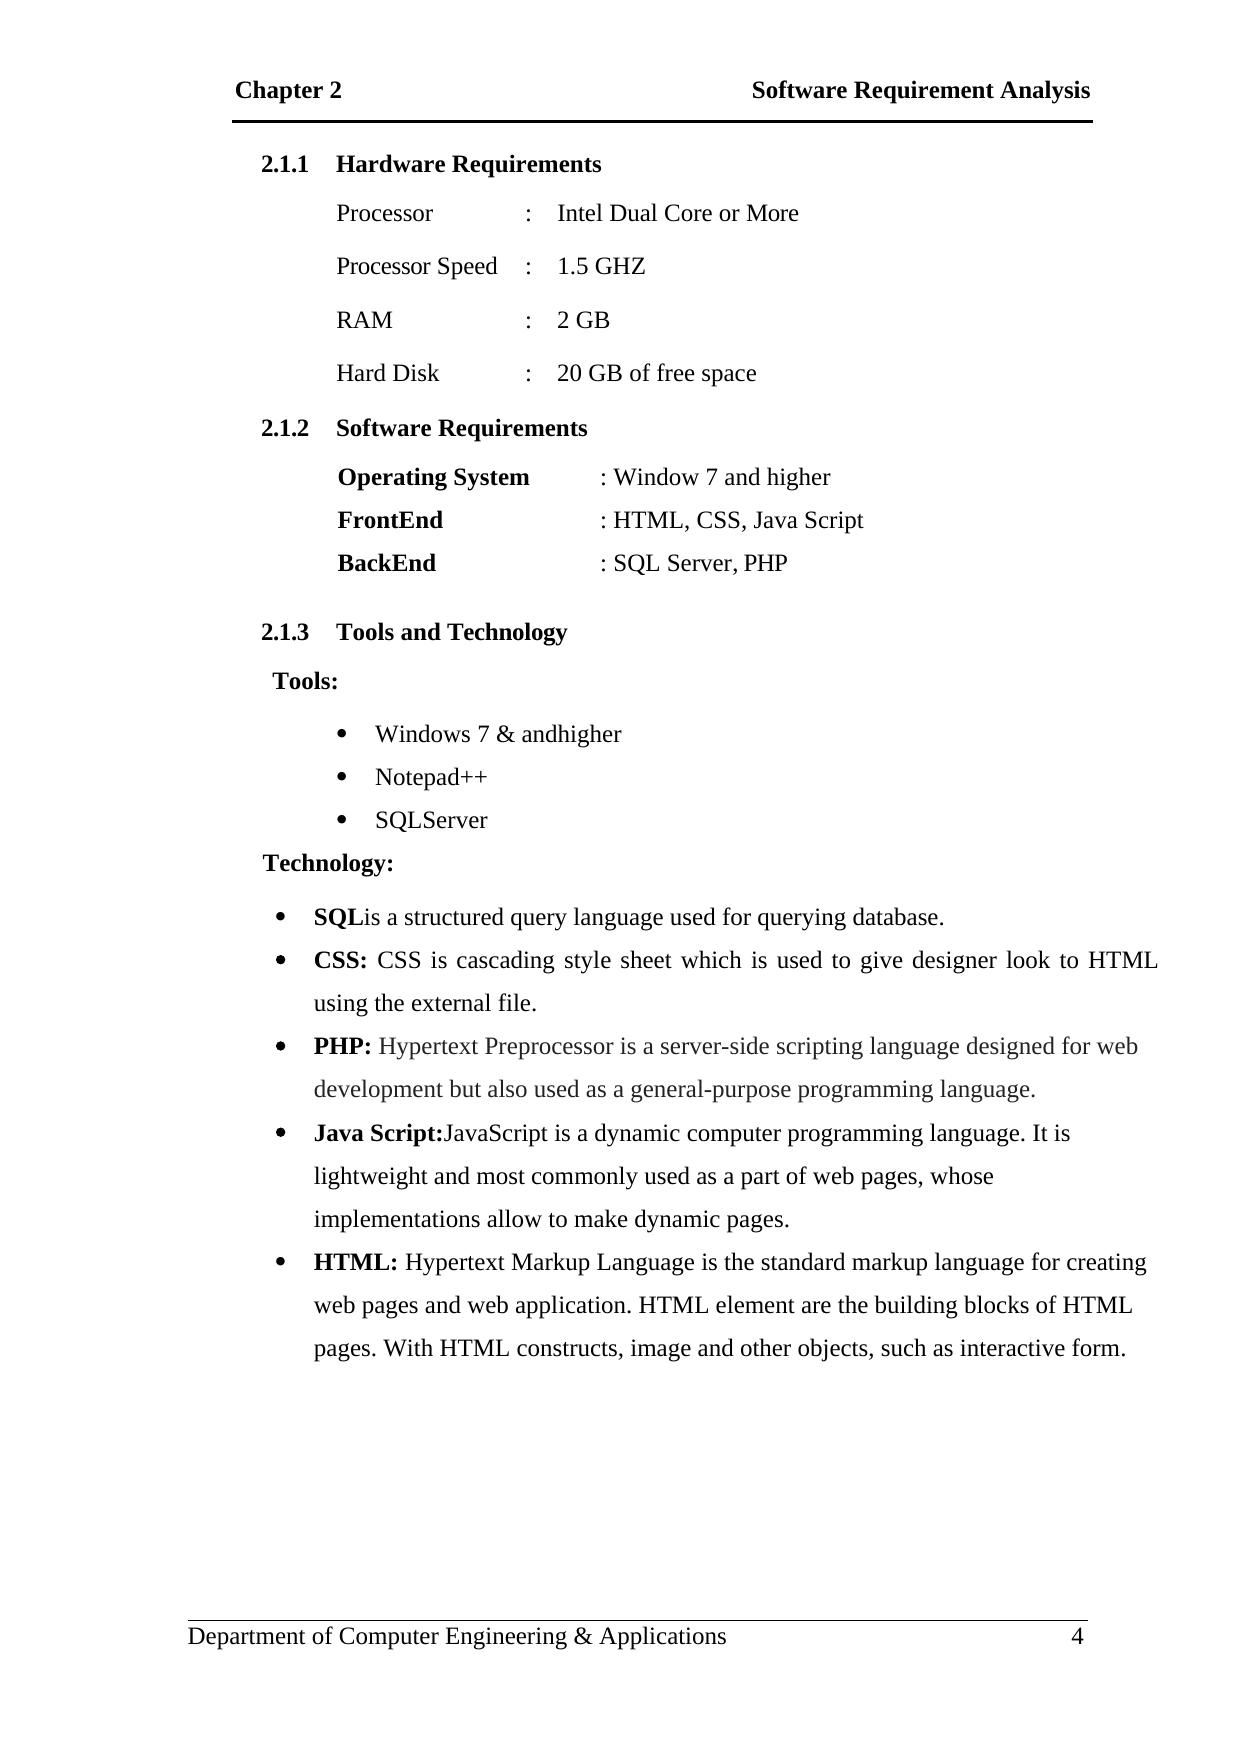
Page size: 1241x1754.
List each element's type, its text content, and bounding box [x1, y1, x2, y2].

list HTML: Hypertext Markup Language is the standard markup language for creating web pages and web application. HTML element are the building blocks of HTML pages. With HTML constructs, image and other objects, such as interactive form. [276, 1247, 1161, 1362]
subtitle Technology: [262, 848, 1161, 877]
text RAM : 2 GB [336, 305, 1161, 333]
text Processor : Intel Dual Core or More Processor Speed : 1.5 GHZ [336, 198, 835, 280]
list Notepad++ [337, 762, 1161, 791]
text Operating System : Window 7 and higher [337, 462, 1161, 491]
text Hard Disk : 20 GB of free space [336, 358, 1161, 387]
subtitle Hardware Requirements [261, 149, 1161, 178]
list SQLServer [337, 805, 1161, 834]
subtitle Software Requirements [261, 413, 1161, 442]
list Windows 7 & andhigher [337, 719, 1161, 748]
text BackEnd : SQL Server, PHP [337, 548, 1161, 577]
list Java Script:JavaScript is a dynamic computer programming language. It is lightweight and most commonly used as a part of web pages, whose implementations allow to make dynamic pages. [276, 1118, 1161, 1233]
subtitle Tools and Technology Tools: [261, 617, 571, 694]
list SQLis a structured query language used for querying database. [276, 902, 1161, 931]
list CSS: CSS is cascading style sheet which is used to give designer look to HTML using the external file. [276, 945, 1161, 1017]
list PHP: Hypertext Preprocessor is a server-side scripting language designed for web development but also used as a general-purpose programming language. [276, 1031, 1161, 1103]
text FrontEnd : HTML, CSS, Java Script [337, 505, 1161, 534]
